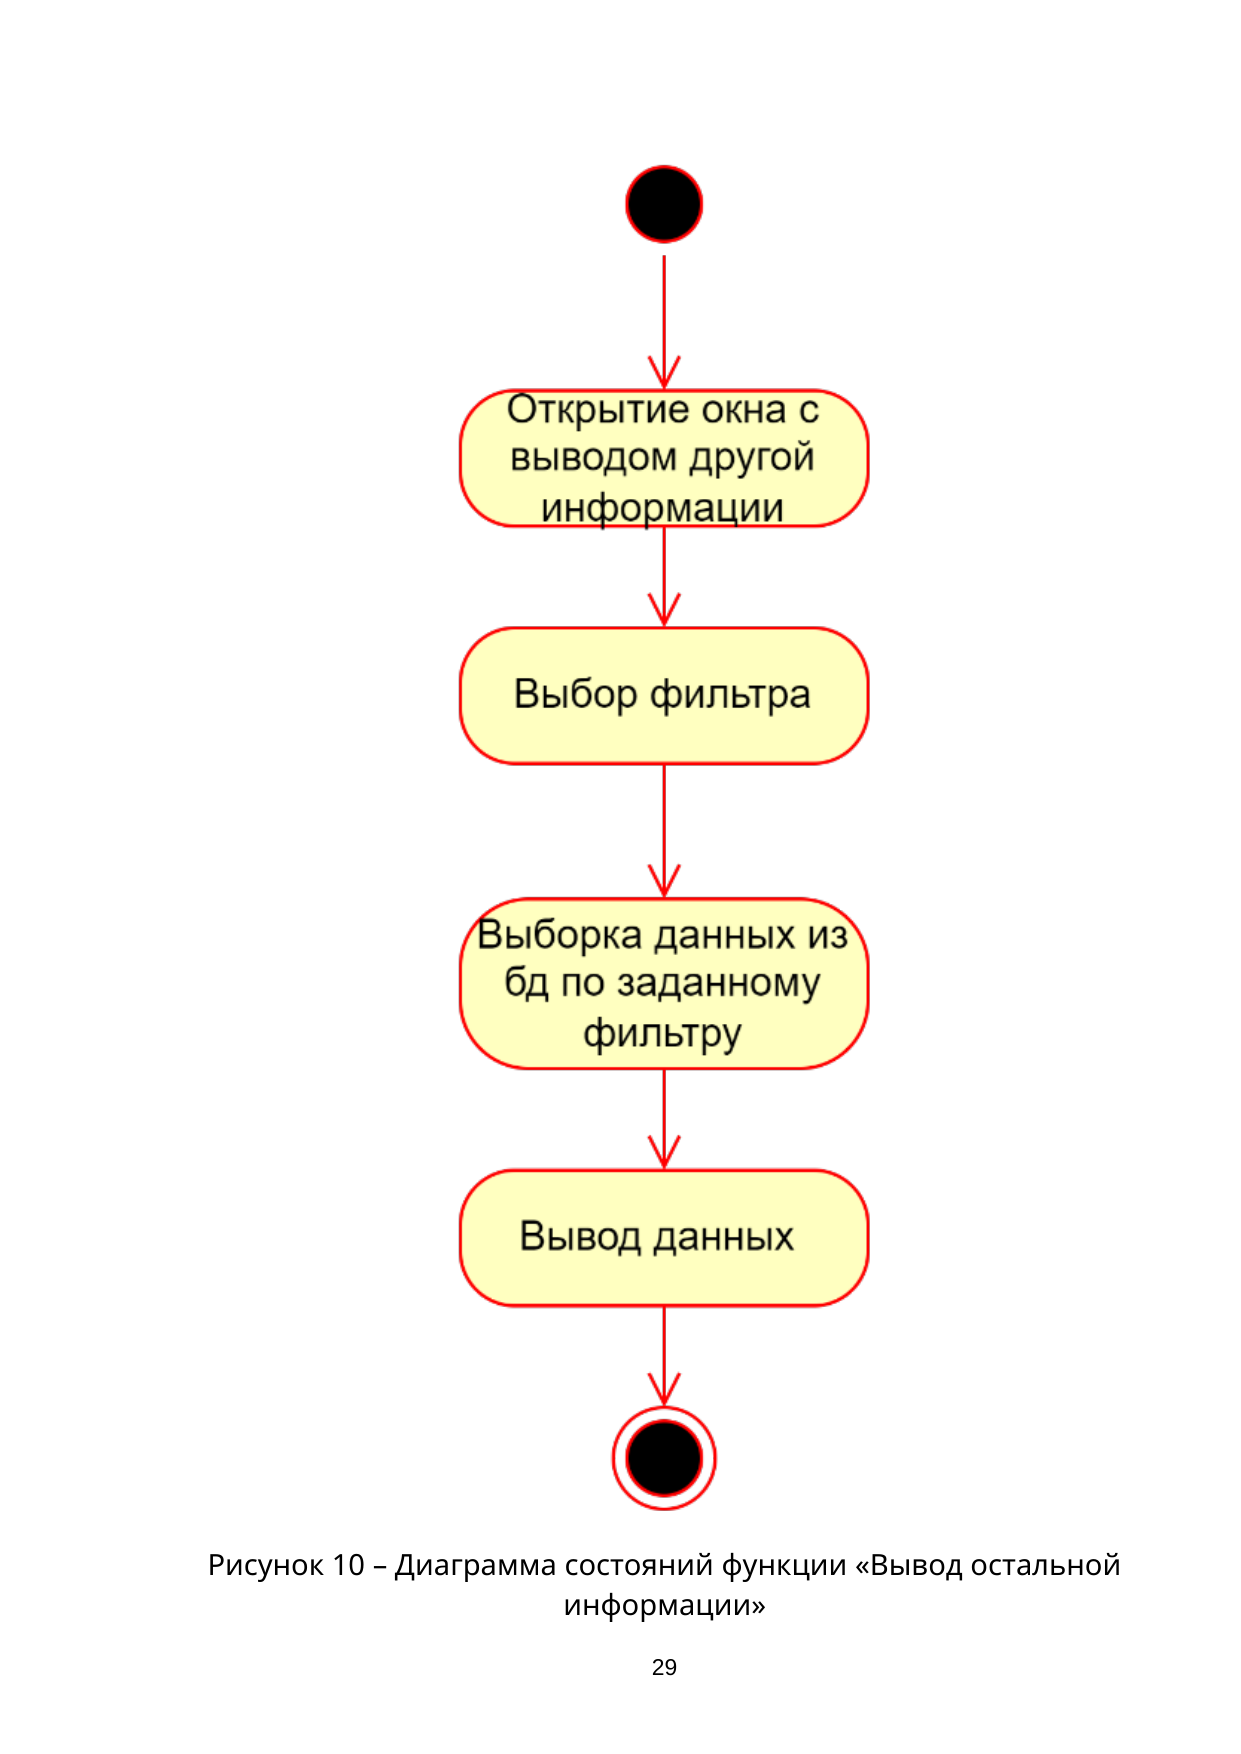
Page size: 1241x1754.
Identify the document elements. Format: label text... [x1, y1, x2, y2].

picture [425, 118, 904, 1545]
